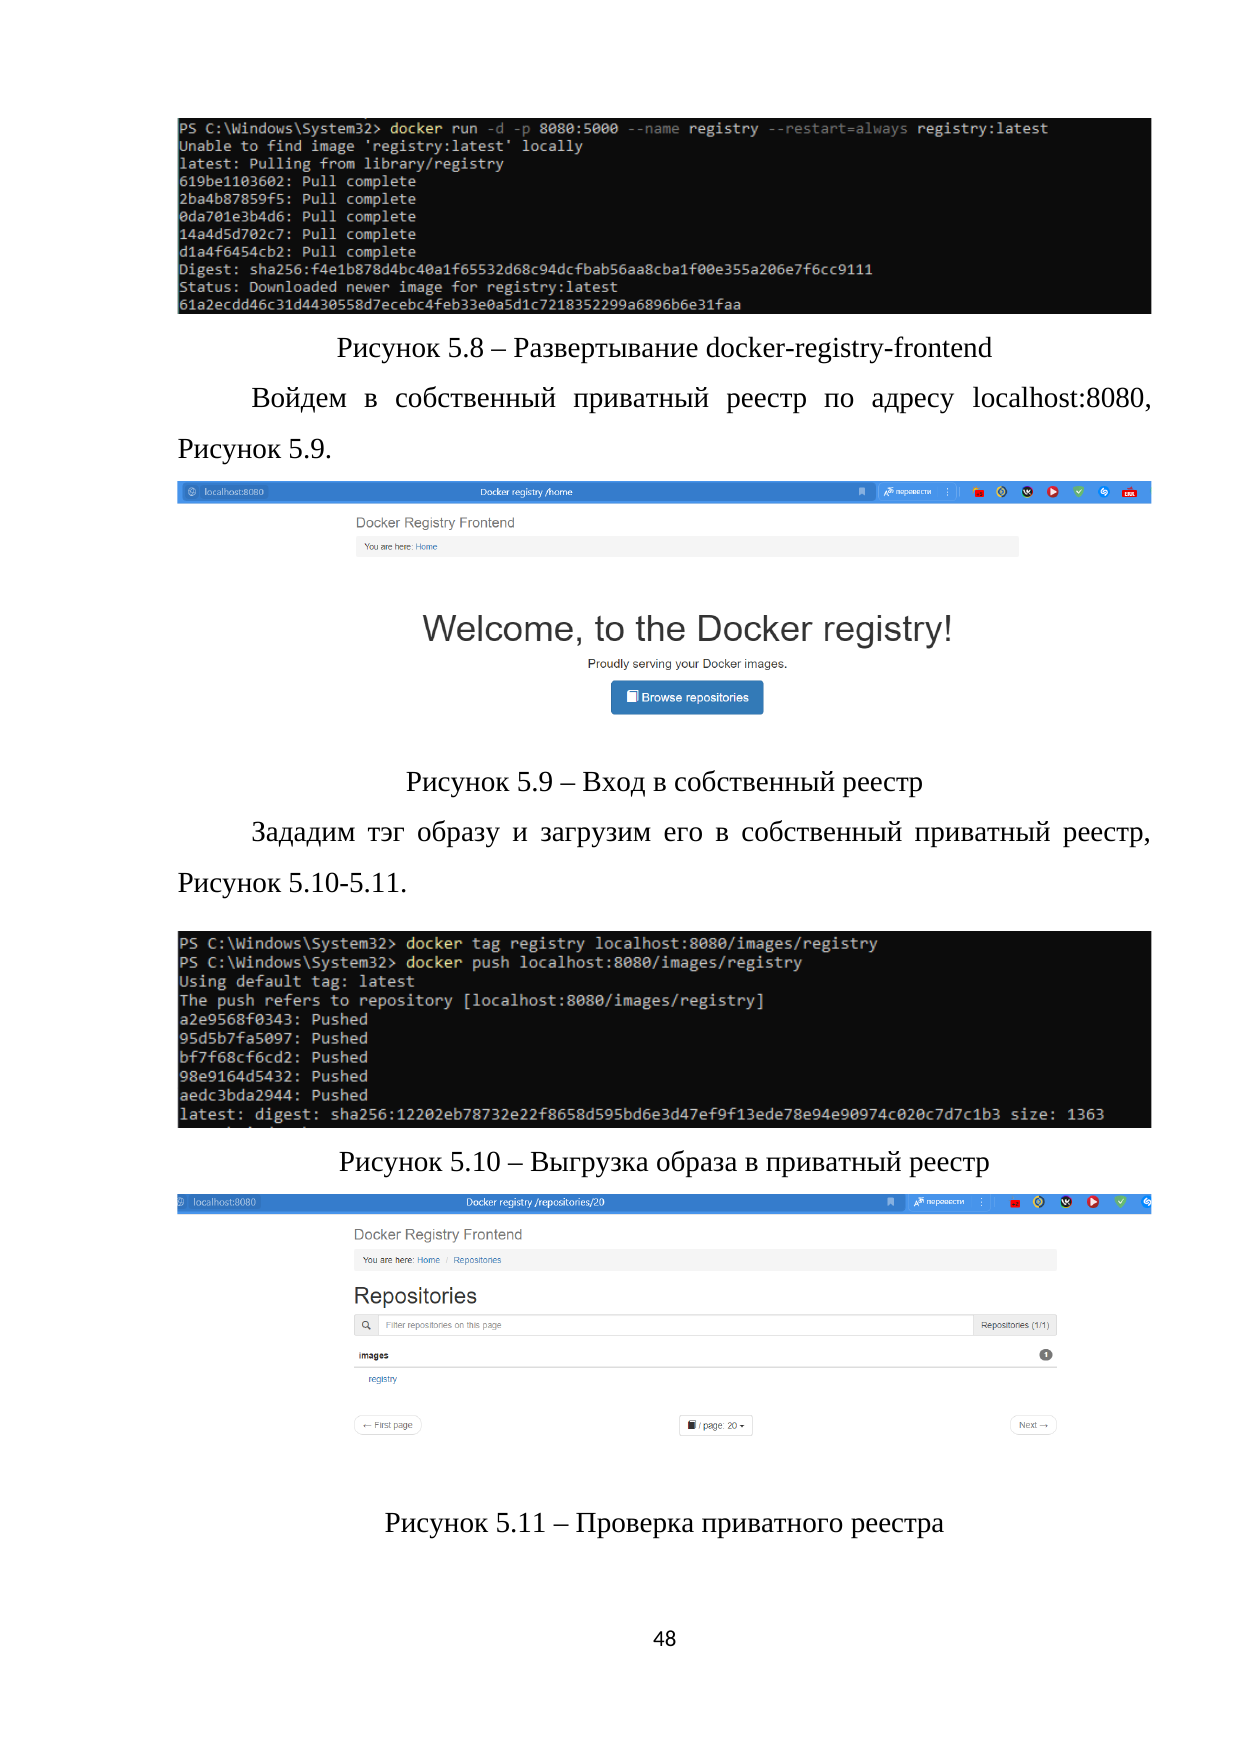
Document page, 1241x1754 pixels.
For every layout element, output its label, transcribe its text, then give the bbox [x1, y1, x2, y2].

text Рисунок 5.8 – Развертывание docker-registry-frontend [177, 330, 1152, 364]
picture [177, 931, 1152, 1128]
picture [177, 118, 1152, 314]
text Войдем в собственный приватный реестр по адресу localhost:8080, Рисунок 5.9. [177, 381, 1152, 464]
text Рисунок 5.9 – Вход в собственный реестр [177, 764, 1152, 798]
picture [177, 481, 1152, 748]
text Рисунок 5.10 – Выгрузка образа в приватный реестр [177, 1144, 1152, 1178]
picture [177, 1194, 1152, 1489]
text Рисунок 5.11 – Проверка приватного реестра [177, 1505, 1152, 1538]
text Зададим тэг образу и загрузим его в собственный приватный реестр, Рисунок 5.10-5.11. [177, 814, 1152, 898]
